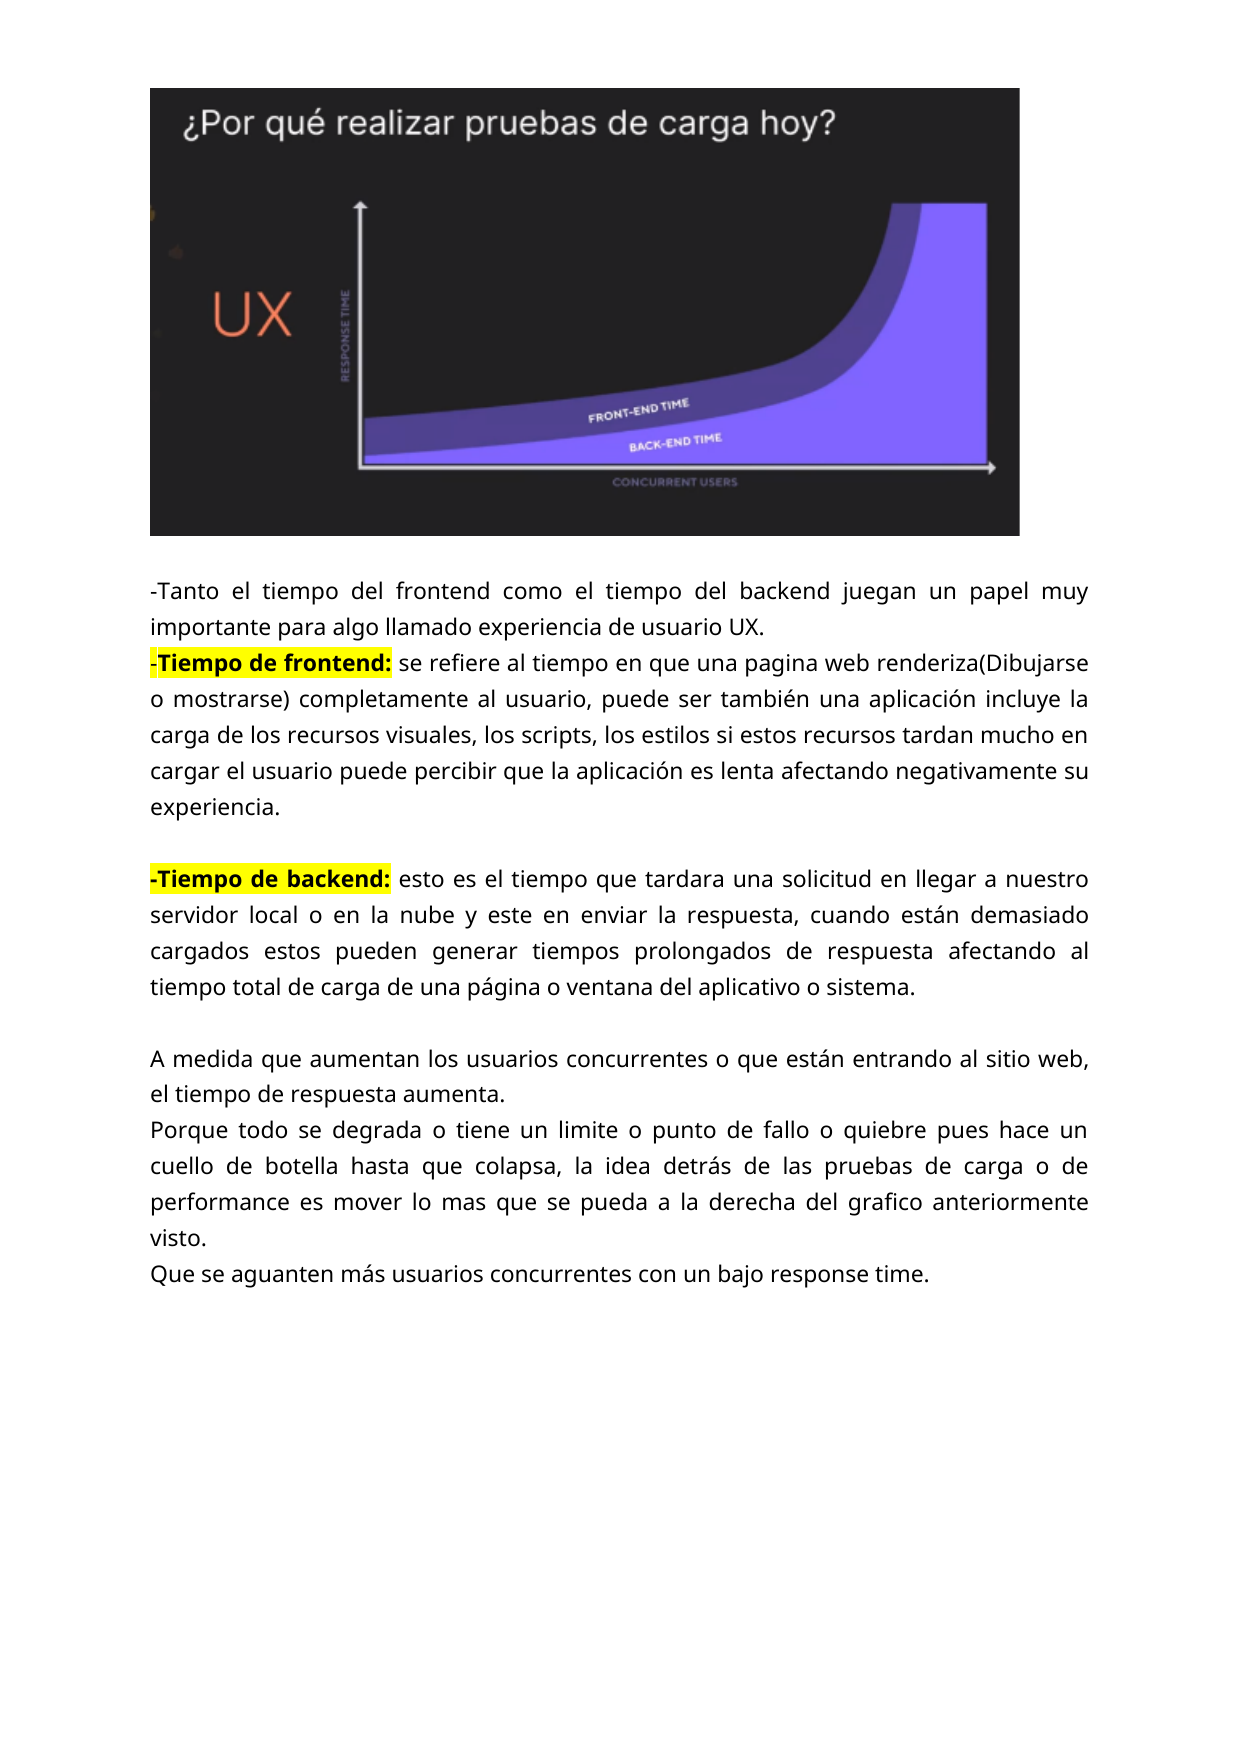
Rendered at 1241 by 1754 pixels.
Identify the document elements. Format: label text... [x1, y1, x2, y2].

text -Tiempo de frontend: se refiere al tiempo en que una pagina web renderiza(Dibujarse o mostrarse) completamente al usuario, puede ser también una aplicación incluye la carga de los recursos visuales, los scripts, los estilos si estos recursos tardan mucho en cargar el usuario puede percibir que la aplicación es lenta afectando negativamente su experiencia. [150, 647, 1090, 822]
text -Tiempo de backend: esto es el tiempo que tardara una solicitud en llegar a nuestro servidor local o en la nube y este en enviar la respuesta, cuando están demasiado cargados estos pueden generar tiempos prolongados de respuesta afectando al tiempo total de carga de una página o ventana del aplicativo o sistema. [150, 863, 1090, 1002]
picture [150, 88, 1020, 536]
text Porque todo se degrada o tiene un limite o punto de fallo o quiebre pues hace un cuello de botella hasta que colapsa, la idea detrás de las pruebas de carga o de performance es mover lo mas que se pueda a la derecha del grafico anteriormente visto. [150, 1114, 1090, 1253]
text A medida que aumentan los usuarios concurrentes o que están entrando al sitio web, el tiempo de respuesta aumenta. [150, 1042, 1090, 1110]
text -Tanto el tiempo del frontend como el tiempo del backend juegan un papel muy importante para algo llamado experiencia de usuario UX. [150, 575, 1090, 642]
text Que se aguanten más usuarios concurrentes con un bajo response time. [150, 1258, 1090, 1289]
